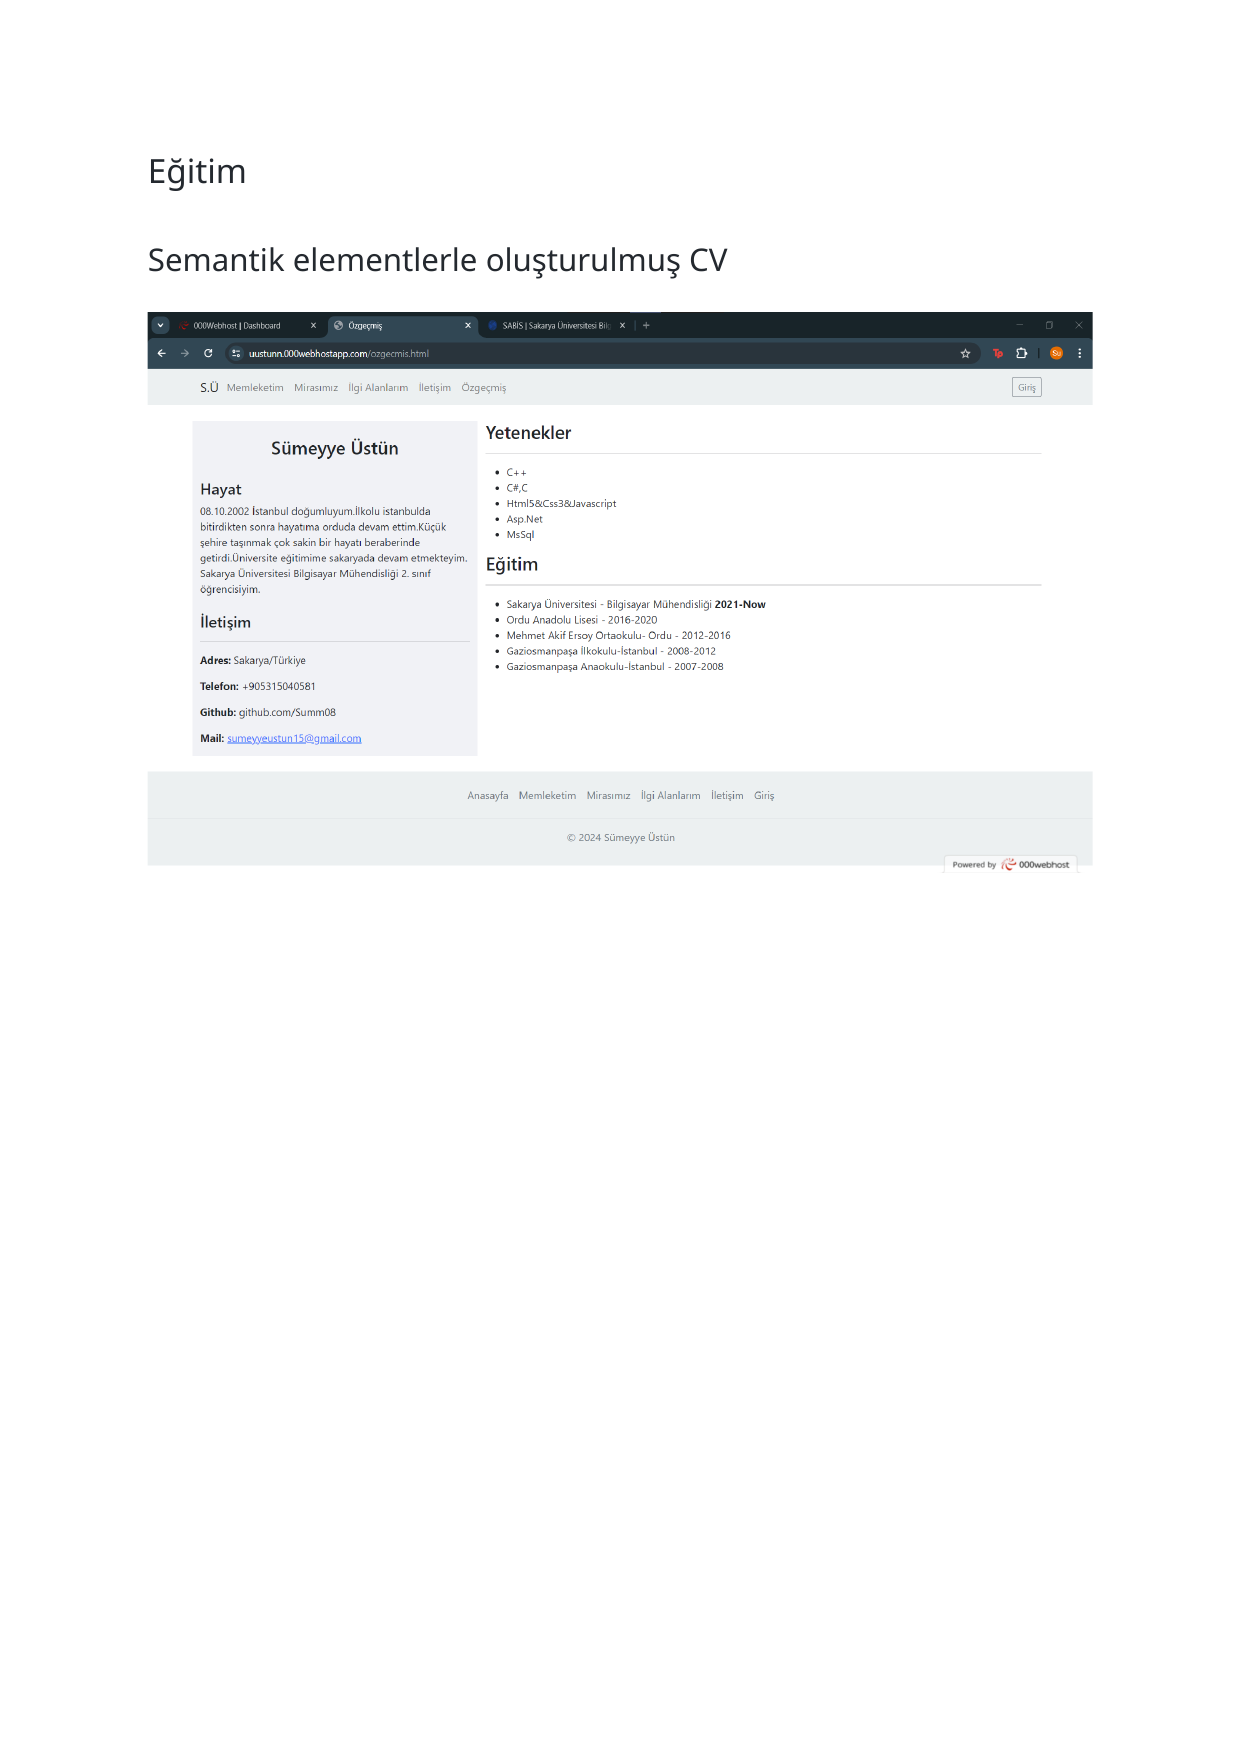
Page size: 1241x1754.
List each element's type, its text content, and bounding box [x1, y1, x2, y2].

subtitle Semantik elementlerle oluşturulmuş CV [148, 238, 1093, 281]
subtitle Eğitim [148, 148, 1093, 193]
picture [147, 312, 1093, 873]
